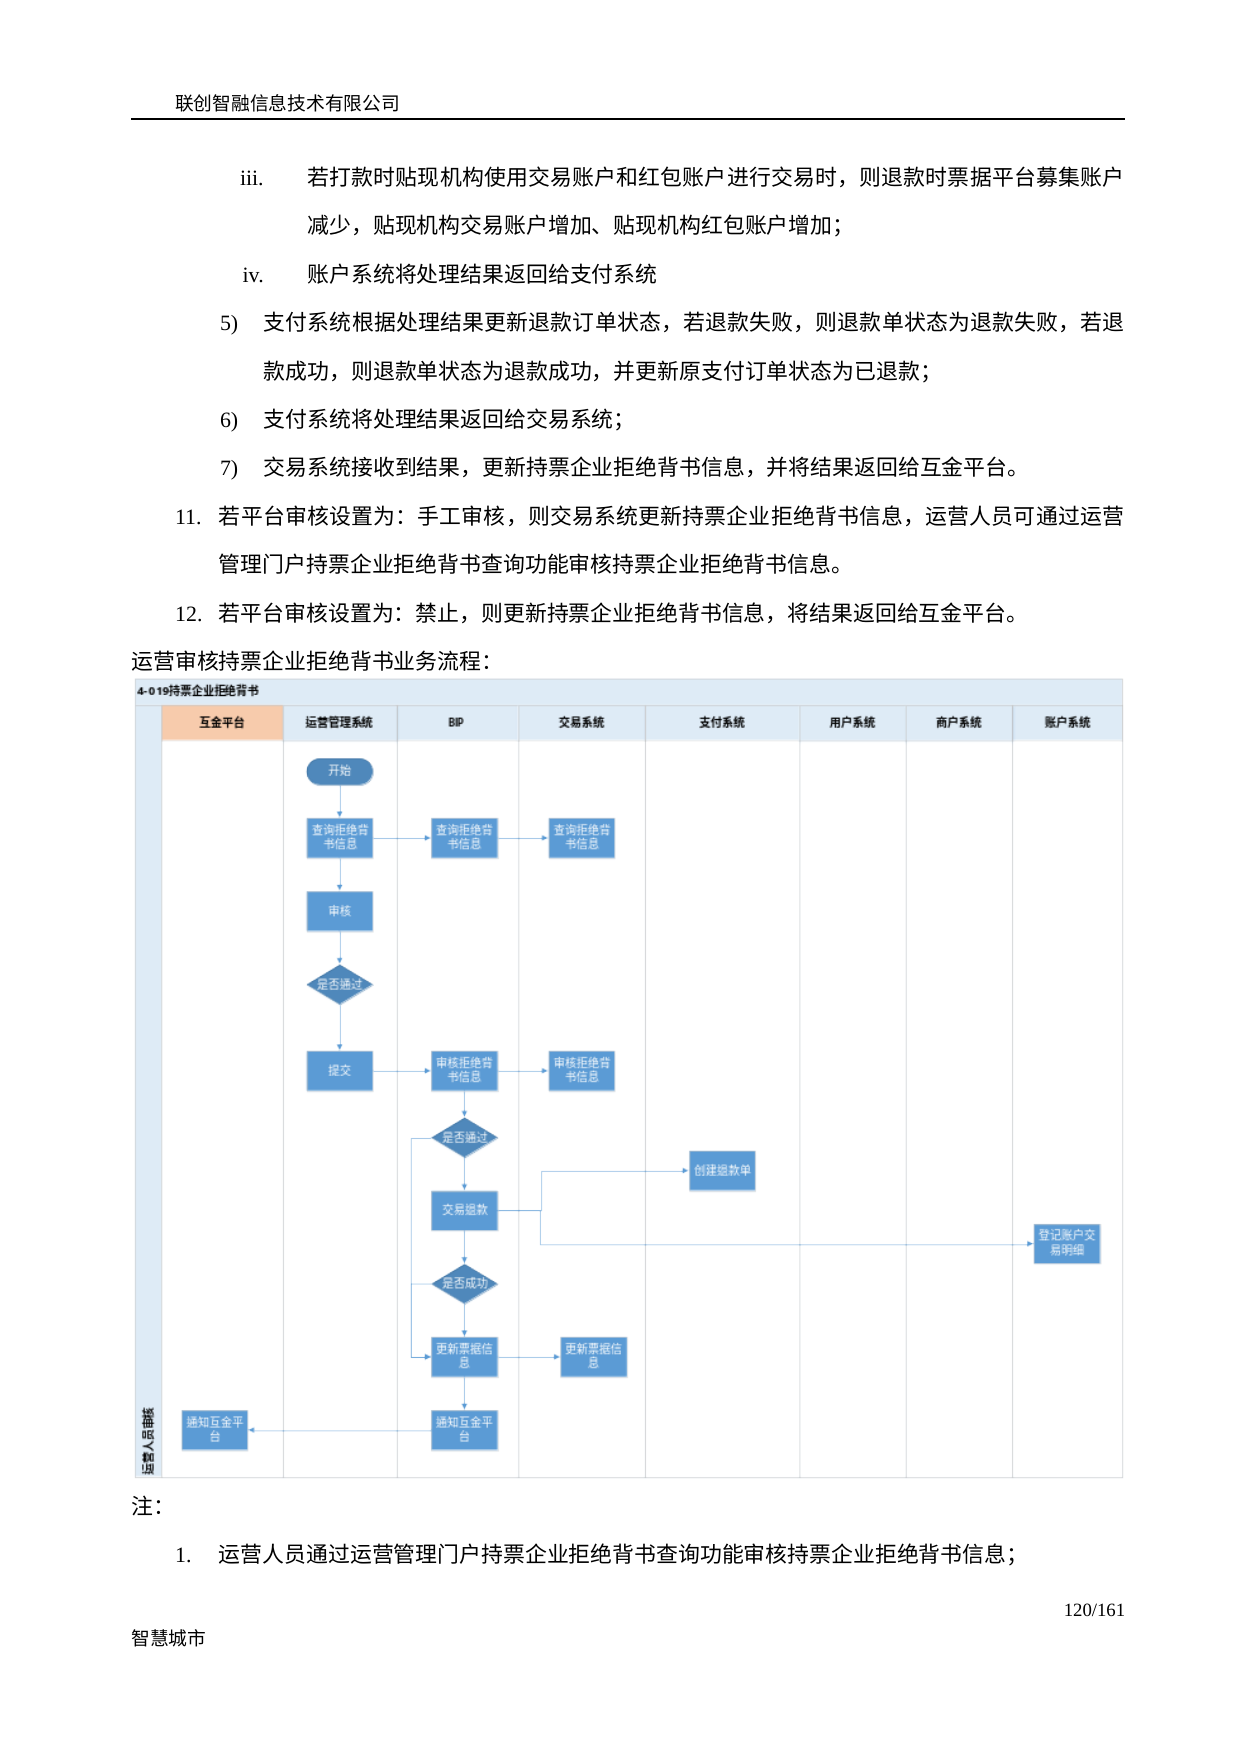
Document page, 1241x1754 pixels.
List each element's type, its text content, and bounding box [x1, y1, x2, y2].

list 若平台审核设置为：禁止，则更新持票企业拒绝背书信息，将结果返回给互金平台。 [175, 595, 1125, 628]
list 若打款时贴现机构使用交易账户和红包账户进行交易时，则退款时票据平台募集账户减少，贴现机构交易账户增加、贴现机构红包账户增加； [263, 159, 1125, 240]
list 若平台审核设置为：手工审核，则交易系统更新持票企业拒绝背书信息，运营人员可通过运营管理门户持票企业拒绝背书查询功能审核持票企业拒绝背书信息。 [175, 498, 1125, 579]
text 注： [131, 1489, 1125, 1521]
list 账户系统将处理结果返回给支付系统 [263, 256, 1125, 289]
list 交易系统接收到结果，更新持票企业拒绝背书信息，并将结果返回给互金平台。 [220, 450, 1125, 482]
text 运营审核持票企业拒绝背书业务流程： [131, 644, 1125, 676]
list 支付系统将处理结果返回给交易系统； [220, 402, 1125, 434]
list 运营人员通过运营管理门户持票企业拒绝背书查询功能审核持票企业拒绝背书信息； [175, 1537, 1125, 1569]
list 支付系统根据处理结果更新退款订单状态，若退款失败，则退款单状态为退款失败，若退款成功，则退款单状态为退款成功，并更新原支付订单状态为已退款； [220, 304, 1125, 386]
